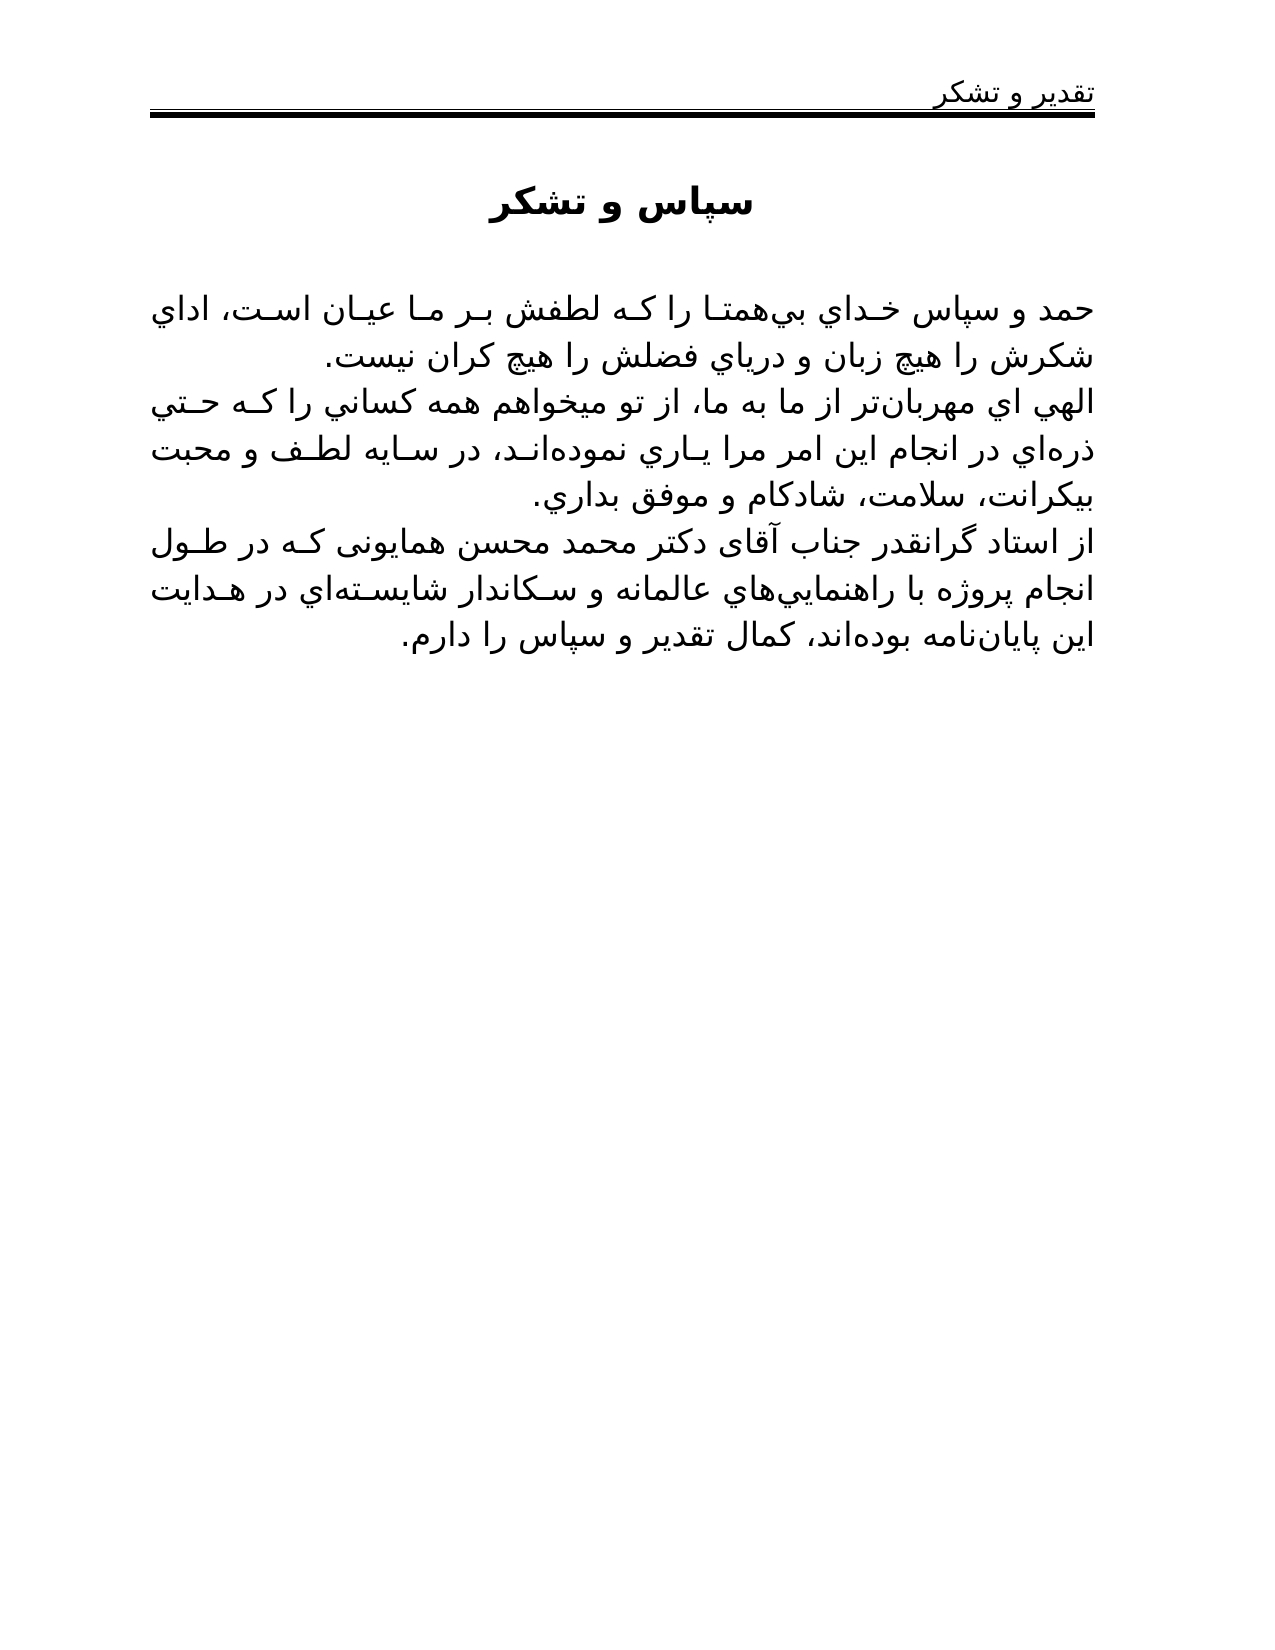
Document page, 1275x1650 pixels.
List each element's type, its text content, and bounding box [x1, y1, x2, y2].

text الهي اي مهربان‌تر از ما به ما، از تو مي‎خواهم همه کساني را که حتي ذره‌اي در انجام اين امر مرا ياري نموده‌اند، در سايه لطف و محبت بيکرانت، سلامت، شادکام و موفق بداري. [150, 383, 1095, 515]
text سپاس و تشکر [150, 180, 1095, 224]
text حمد و سپاس خداي بي‌همتا را که لطفش بر ما عيان است، اداي شکرش را هيچ زبان و درياي فضلش را هيچ کران نيست. [150, 290, 1095, 375]
text از استاد گرانقدر جناب آقای دکتر محمد محسن همایونی که در طول انجام پروژه با راهنمايي‌هاي عالمانه و سکاندار شايسته‌اي در هدايت اين پايان‌نامه بوده‌اند، کمال تقدیر و سپاس را دارم. [150, 522, 1095, 654]
